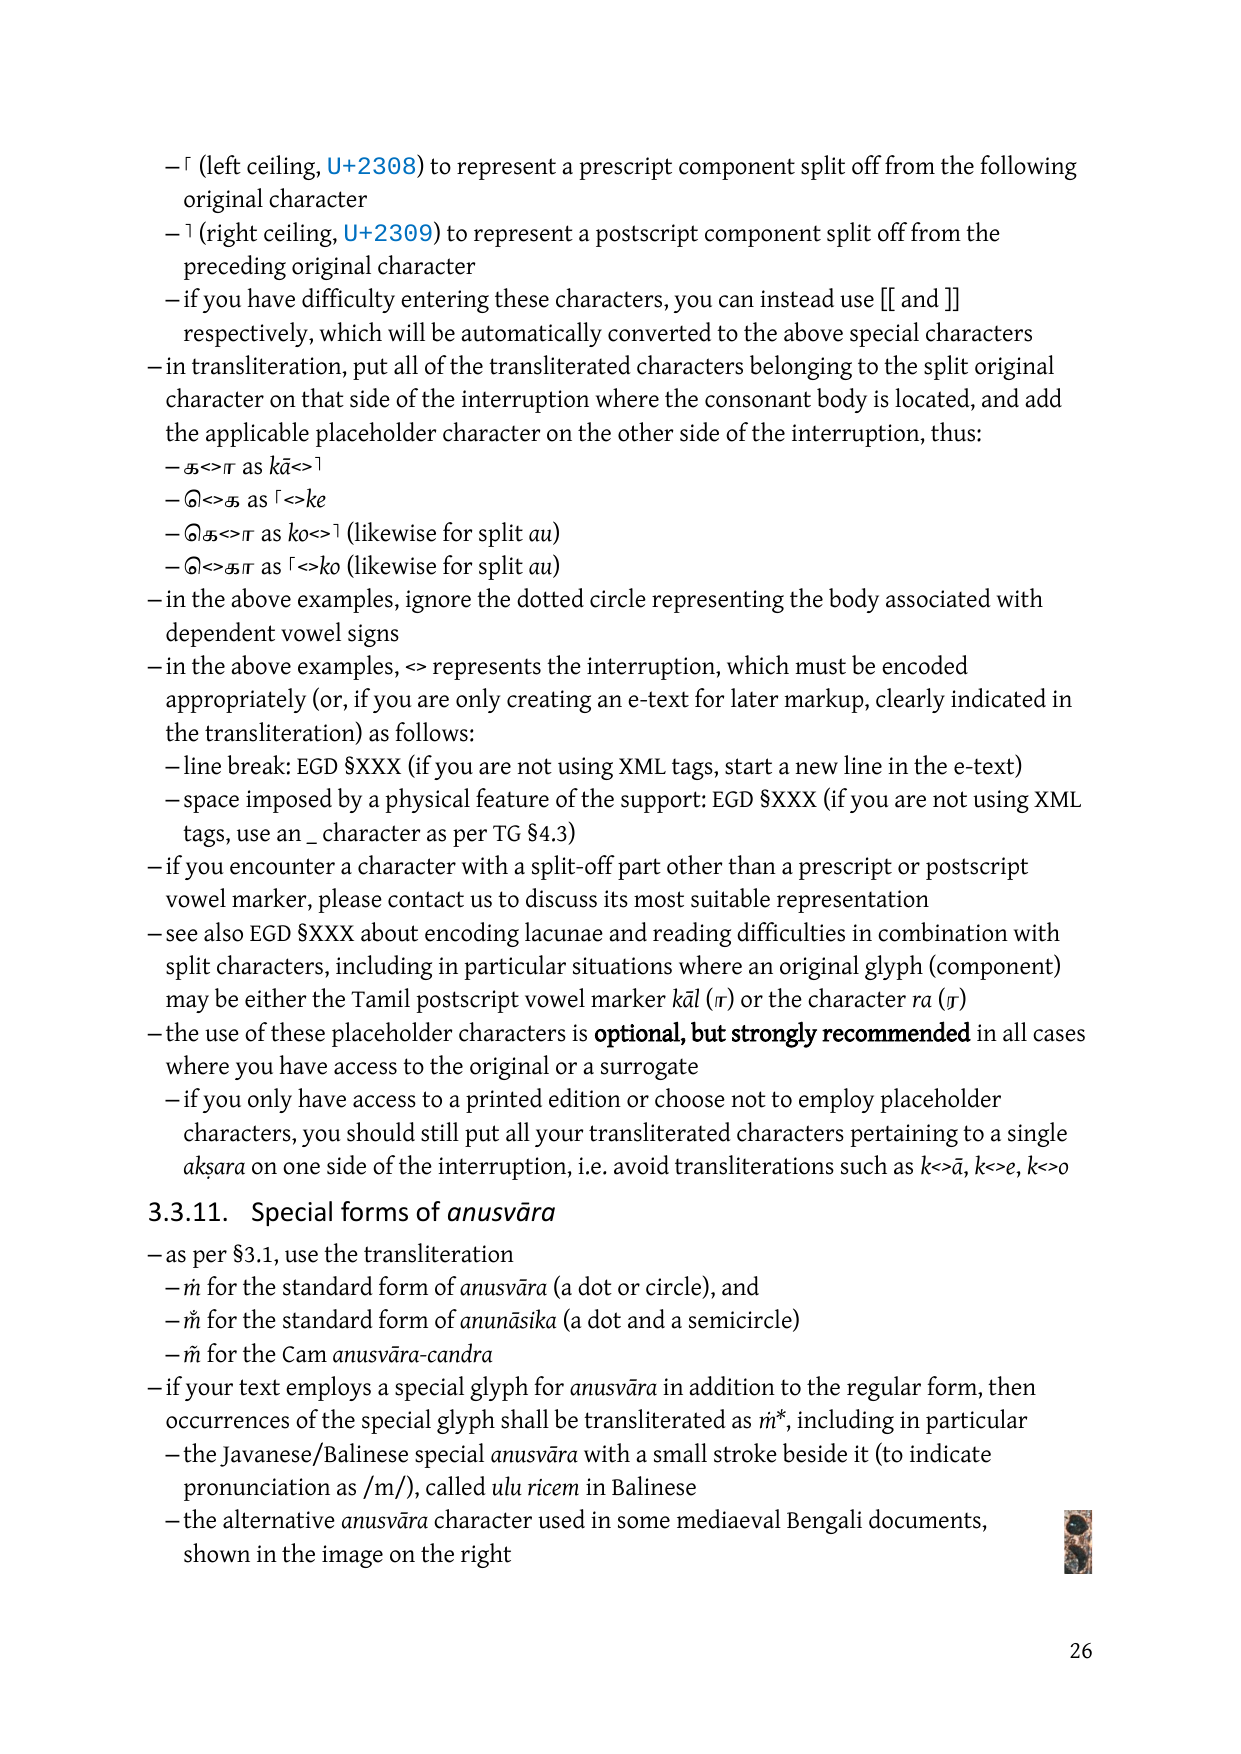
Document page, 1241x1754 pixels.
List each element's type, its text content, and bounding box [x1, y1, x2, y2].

list ṁ for the standard form of anusvāra (a dot or circle), and [165, 1269, 1092, 1302]
list the use of these placeholder characters is optional, but strongly recommended in all cases where you have access to the original or a surrogate [148, 1014, 1092, 1081]
list see also EGD §XXX about encoding lacunae and reading difficulties in combination with split characters, including in particular situations where an original glyph (component) may be either the Tamil postscript vowel marker kāl (ா) or the character ra (ர) [148, 914, 1092, 1014]
list ெ<>க as ⌈<>ke [165, 481, 1092, 514]
list க<>ா as kā<>⌉ [165, 448, 1092, 481]
list if your text employs a special glyph for anusvāra in addition to the regular form, then occurrences of the special glyph shall be transliterated as ṁ*, including in particular [148, 1369, 1092, 1435]
list if you have difficulty entering these characters, you can instead use [[ and ]] respectively, which will be automatically converted to the above special characters [165, 281, 1092, 348]
list the Javanese/Balinese special anusvāra with a small stroke beside it (to indicate pronunciation as /m/), called ulu ricem in Balinese [165, 1435, 1092, 1502]
list space imposed by a physical feature of the support: EGD §XXX (if you are not using XML tags, use an _ character as per TG §4.3) [165, 781, 1092, 848]
list in the above examples, <> represents the interruption, which must be encoded appropriately (or, if you are only creating an e-text for later markup, clearly indicated in the transliteration) as follows: [148, 648, 1092, 748]
list m̐ for the standard form of anunāsika (a dot and a semicircle) [165, 1302, 1092, 1335]
list in transliteration, put all of the transliterated characters belonging to the split original character on that side of the interruption where the consonant body is located, and add the applicable placeholder character on the other side of the interruption, thus: [148, 348, 1092, 448]
list the alternative anusvāra character used in some mediaeval Bengali documents, shown in the image on the right [165, 1502, 1092, 1569]
subtitle Special forms of anusvāra [148, 1193, 1092, 1229]
list ⌈ (left ceiling, U+2308) to represent a prescript component split off from the following original character [165, 148, 1092, 214]
list if you only have access to a printed edition or choose not to employ placeholder characters, you should still put all your transliterated characters pertaining to a single akṣara on one side of the interruption, i.e. avoid transliterations such as k<>ā, k<>e, k<>o [165, 1081, 1092, 1181]
list ⌉ (right ceiling, U+2309) to represent a postscript component split off from the preceding original character [165, 214, 1092, 281]
list line break: EGD §XXX (if you are not using XML tags, start a new line in the e-text) [165, 748, 1092, 781]
list m̃ for the Cam anusvāra-candra [165, 1335, 1092, 1369]
list in the above examples, ignore the dotted circle representing the body associated with dependent vowel signs [148, 581, 1092, 648]
picture [1064, 1510, 1093, 1574]
list as per §3.1, use the transliteration [148, 1235, 1092, 1269]
list கெ<>ா as ko<>⌉ (likewise for split au) [165, 514, 1092, 548]
list if you encounter a character with a split-off part other than a prescript or postscript vowel marker, please contact us to discuss its most suitable representation [148, 848, 1092, 914]
list ெ<>கா as ⌈<>ko (likewise for split au) [165, 548, 1092, 581]
